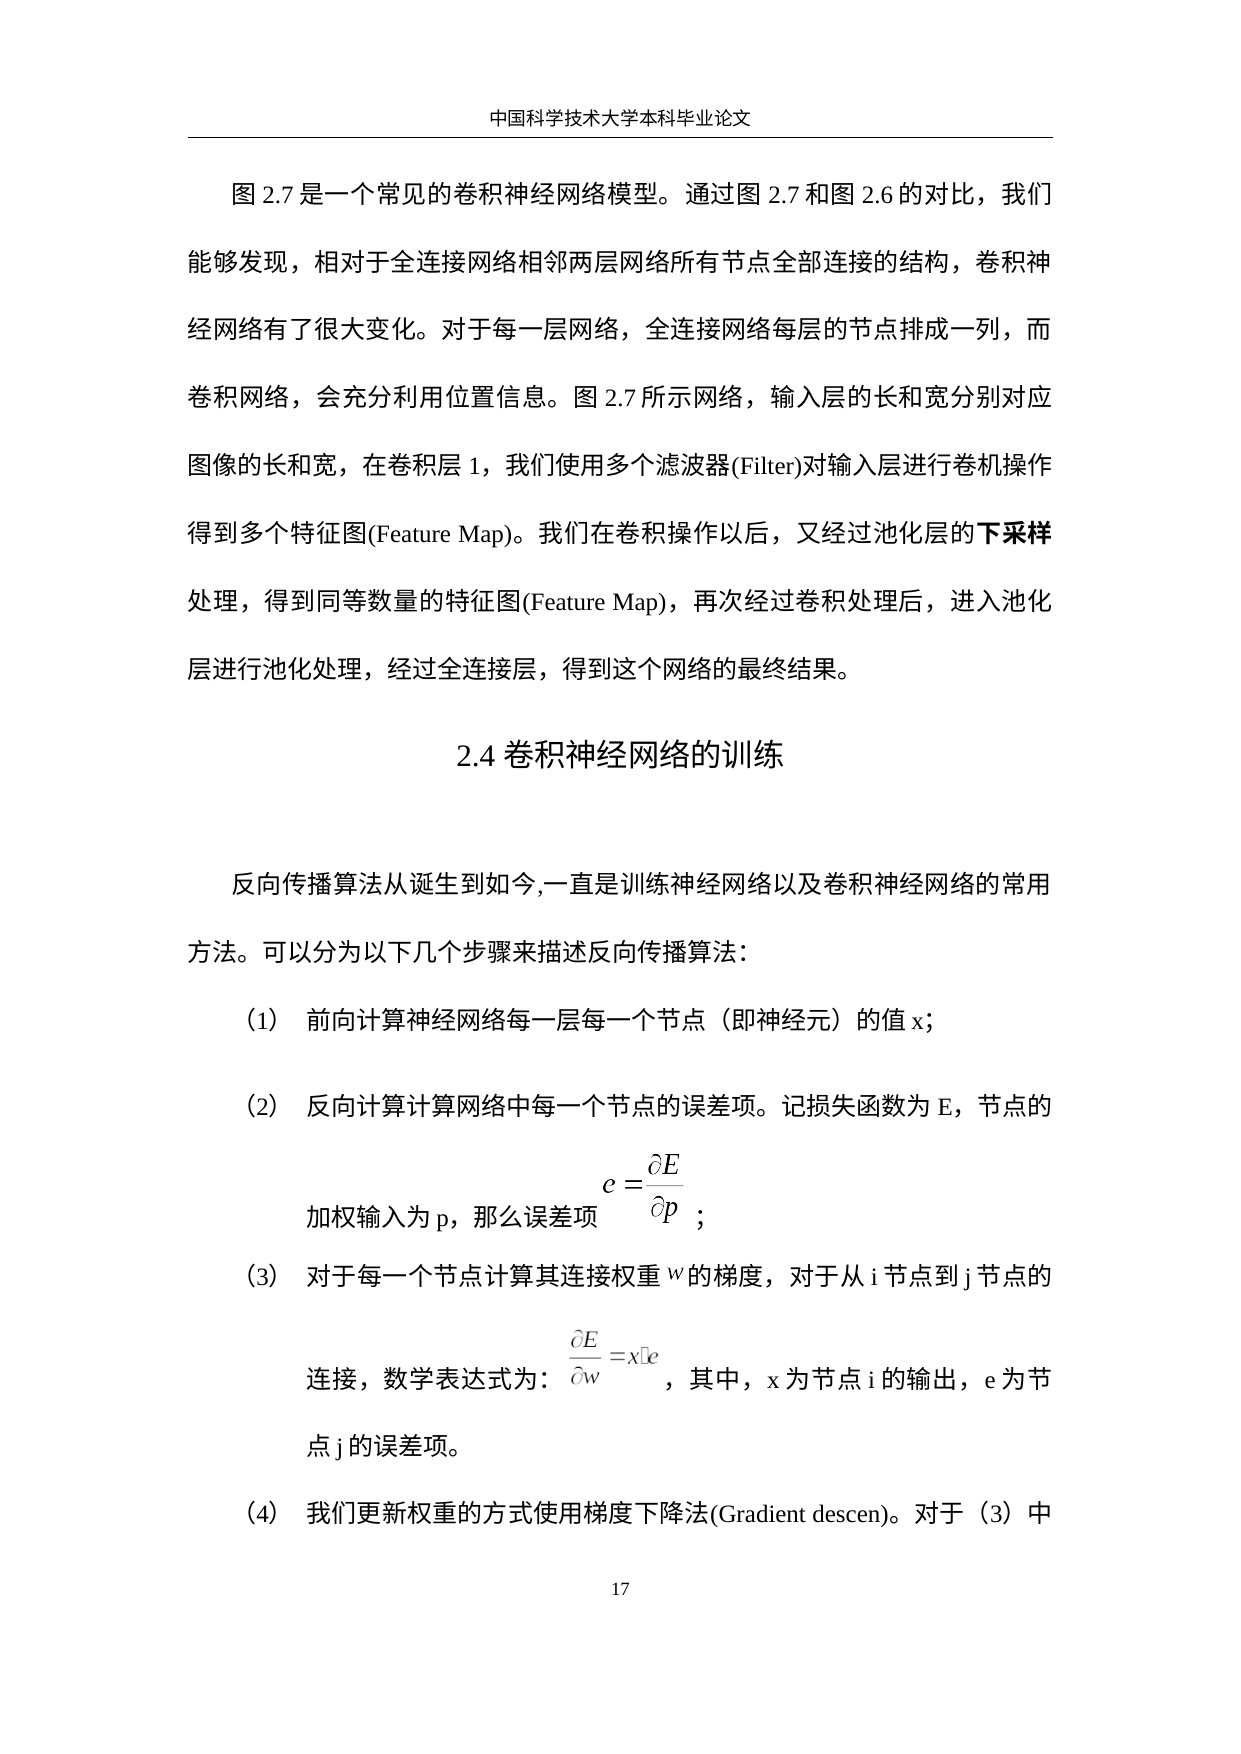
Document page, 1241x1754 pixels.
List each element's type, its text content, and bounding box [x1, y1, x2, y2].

list 反向计算计算网络中每一个节点的误差项。记损失函数为E，节点的加权输入为p，那么误差项 ； [231, 1071, 1053, 1240]
list 对于每一个节点计算其连接权重的梯度，对于从i节点到j节点的连接，数学表达式为：，其中，x为节点i的输出，e为节点j的误差项。 [231, 1240, 1053, 1478]
text 图2.7是一个常见的卷积神经网络模型。通过图2.7和图2.6的对比，我们能够发现，相对于全连接网络相邻两层网络所有节点全部连接的结构，卷积神经网络有了很大变化。对于每一层网络，全连接网络每层的节点排成一列，而卷积网络，会充分利用位置信息。图2.7所示网络，输入层的长和宽分别对应图像的长和宽，在卷积层1，我们使用多个滤波器(Filter)对输入层进行卷机操作得到多个特征图(Feature Map)。我们在卷积操作以后，又经过池化层的下采样处理，得到同等数量的特征图(Feature Map)，再次经过卷积处理后，进入池化层进行池化处理，经过全连接层，得到这个网络的最终结果。 [187, 158, 1053, 702]
list 前向计算神经网络每一层每一个节点（即神经元）的值x； [231, 984, 1053, 1052]
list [231, 1478, 1053, 1546]
text 2.4 卷积神经网络的训练 [187, 719, 1053, 787]
text 反向传播算法从诞生到如今,一直是训练神经网络以及卷积神经网络的常用方法。可以分为以下几个步骤来描述反向传播算法： [187, 849, 1053, 984]
